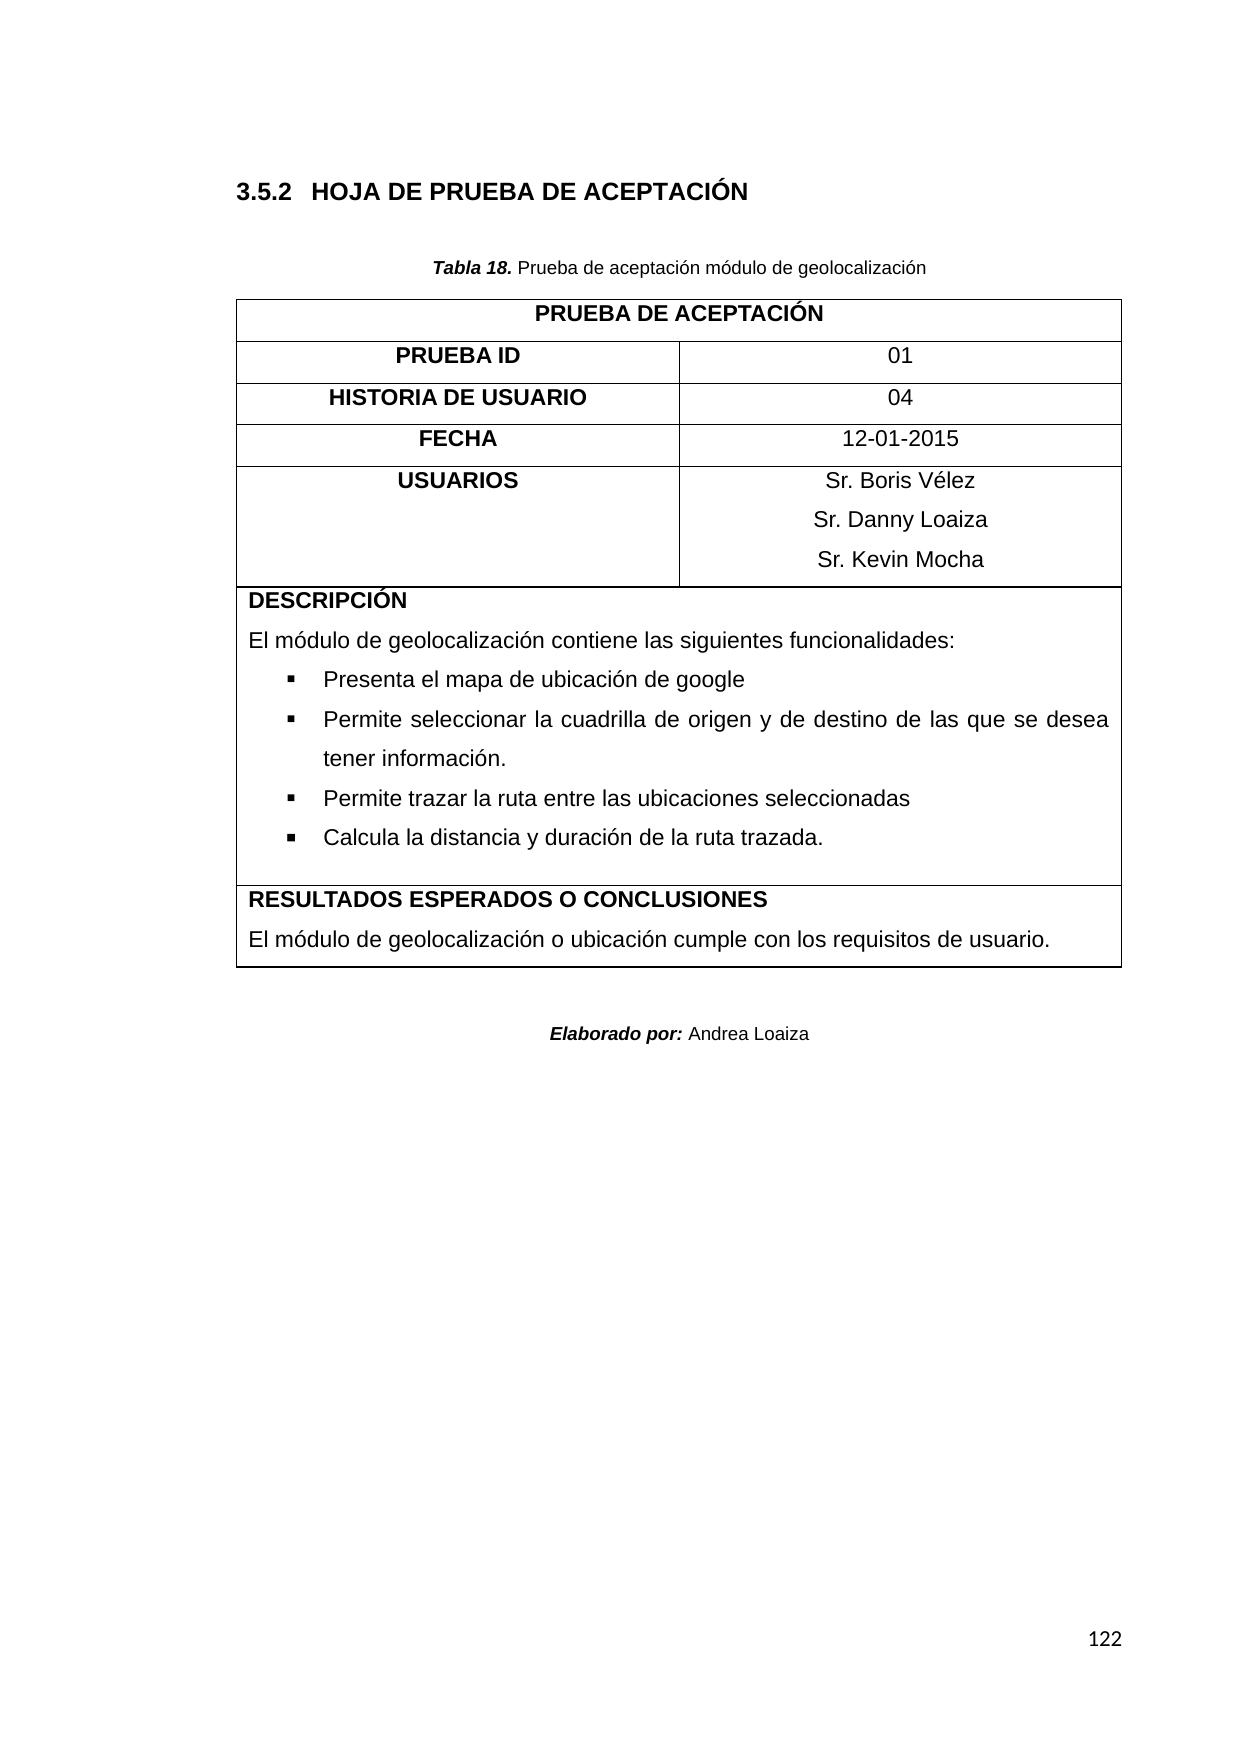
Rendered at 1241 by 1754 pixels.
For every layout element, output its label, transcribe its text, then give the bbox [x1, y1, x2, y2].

table_cell 01 [680, 342, 1121, 382]
subtitle HOJA DE PRUEBA DE ACEPTACIÓN [236, 177, 1122, 206]
table_header PRUEBA DE ACEPTACIÓN [237, 300, 1121, 341]
table_cell RESULTADOS ESPERADOS O CONCLUSIONES El módulo de geolocalización o ubicación cumple con los requisitos de usuario. [237, 886, 1121, 966]
text Tabla 18. Prueba de aceptación módulo de geolocalización [236, 257, 1122, 278]
table_cell 12-01-2015 [680, 425, 1121, 466]
table_cell DESCRIPCIÓN El módulo de geolocalización contiene las siguientes funcionalidades: Presenta el mapa de ubicación de google Permite seleccionar la cuadrilla de origen y de destino de las que se desea tener información. Permite trazar la ruta entre las ubicaciones seleccionadas Calcula la distancia y duración de la ruta trazada. [237, 588, 1121, 885]
table_cell HISTORIA DE USUARIO [237, 384, 679, 424]
table_cell USUARIOS [237, 467, 679, 586]
table_cell FECHA [237, 425, 679, 466]
table_cell PRUEBA ID [237, 342, 679, 382]
table_cell 04 [680, 384, 1121, 424]
table_cell Sr. Boris Vélez Sr. Danny Loaiza Sr. Kevin Mocha [680, 467, 1121, 586]
